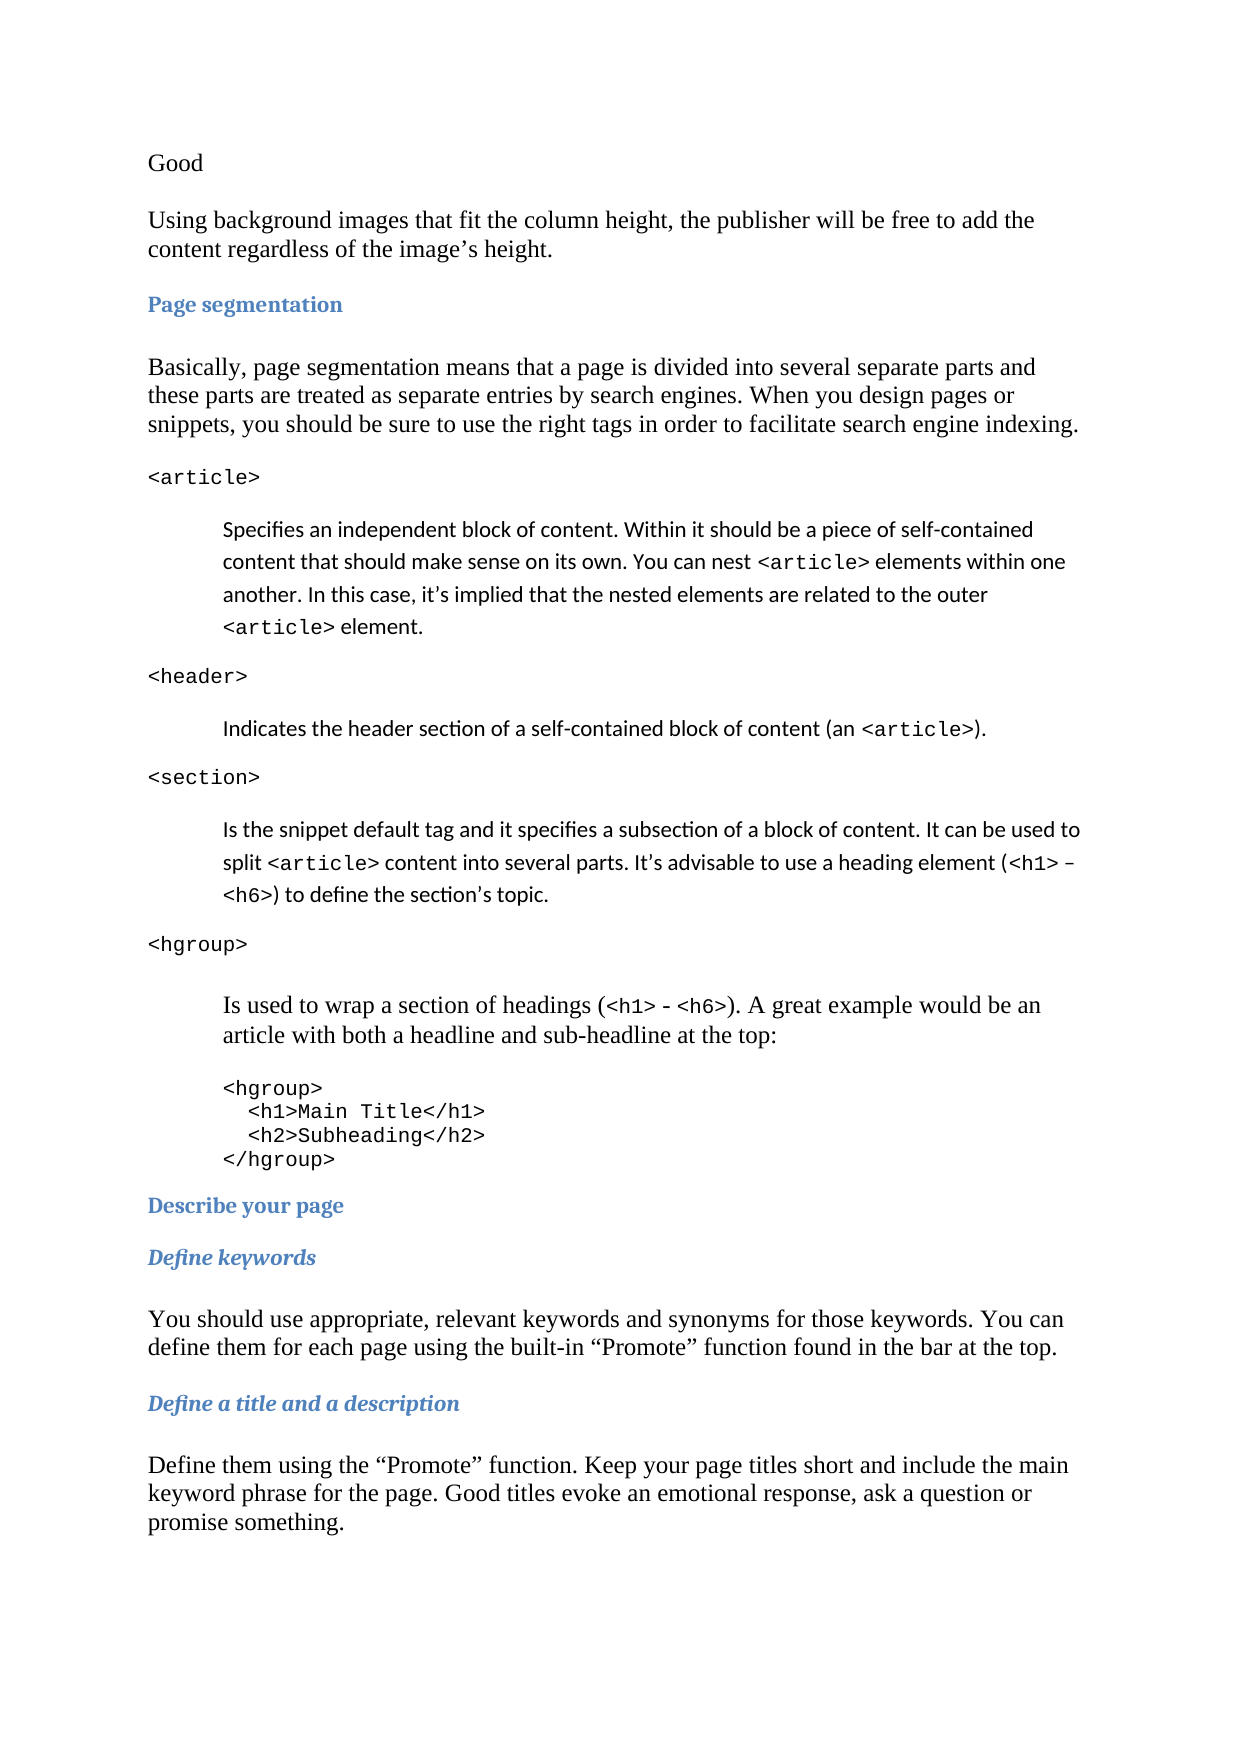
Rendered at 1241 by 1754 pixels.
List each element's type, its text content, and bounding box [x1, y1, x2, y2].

text Is the snippet default tag and it specifies a subsection of a block of content. It can be used to split <article> content into several parts. It’s advisable to use a heading element (<h1> – <h6>) to define the section’s topic. [223, 815, 1093, 909]
text Basically, page segmentation means that a page is divided into several separate parts and these parts are treated as separate entries by search engines. When you design pages or snippets, you should be sure to use the right tags in order to facilitate search engine indexing. [148, 352, 1093, 438]
text Is used to wrap a section of headings (<h1> - <h6>). A great example would be an article with both a headline and sub-headline at the top: [223, 990, 1093, 1049]
text Indicates the header section of a self-contained block of content (an <article>). [223, 714, 1093, 742]
text <header> [148, 666, 1093, 689]
subtitle Define a title and a description [148, 1390, 1093, 1417]
text <section> [148, 767, 1093, 791]
text Good [148, 148, 1093, 176]
text <hgroup> [223, 1078, 1093, 1101]
text Using background images that fit the column height, the publisher will be free to add the content regardless of the image’s height. [148, 206, 1093, 263]
subtitle Page segmentation [148, 292, 1093, 318]
text Specifies an independent block of content. Within it should be a piece of self-contained content that should make sense on its own. You can nest <article> elements within one another. In this case, it’s implied that the nested elements are related to the outer <article> element. [223, 515, 1093, 641]
text Define them using the “Promote” function. Keep your page titles short and include the main keyword phrase for the page. Good titles evoke an emotional response, ask a question or promise something. [148, 1450, 1093, 1536]
text </hgroup> [223, 1149, 1093, 1172]
subtitle Define keywords [148, 1244, 1093, 1271]
text <h1>Main Title</h1> [223, 1101, 1093, 1125]
text <h2>Subheading</h2> [223, 1125, 1093, 1149]
text <article> [148, 467, 1093, 491]
text <hgroup> [148, 934, 1093, 958]
subtitle Describe your page [148, 1193, 1093, 1219]
text You should use appropriate, relevant keywords and synonyms for those keywords. You can define them for each page using the built-in “Promote” function found in the bar at the top. [148, 1304, 1093, 1361]
